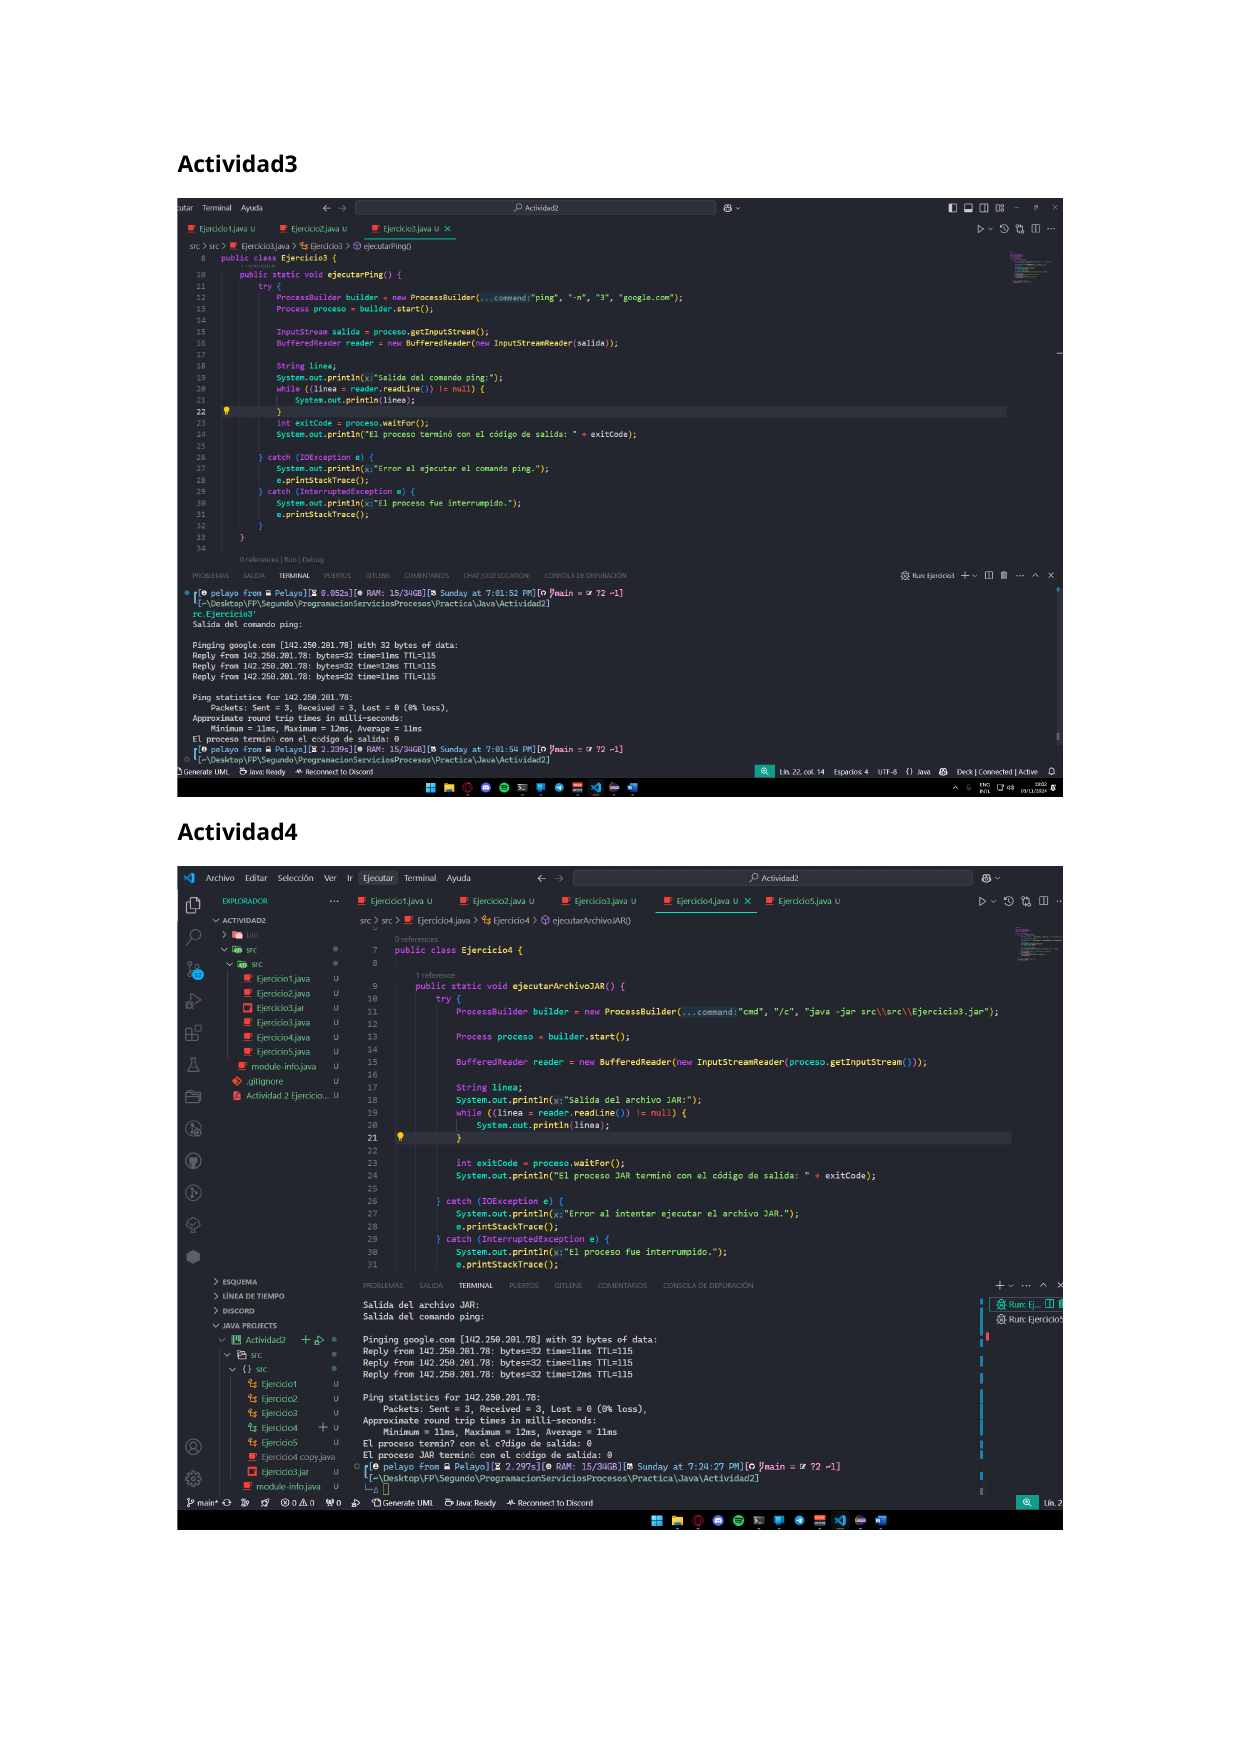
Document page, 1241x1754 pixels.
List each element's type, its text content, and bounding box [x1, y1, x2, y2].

picture [177, 866, 1063, 1530]
text Actividad3 [177, 148, 1063, 179]
text Actividad4 [177, 816, 1063, 847]
picture [177, 198, 1063, 797]
